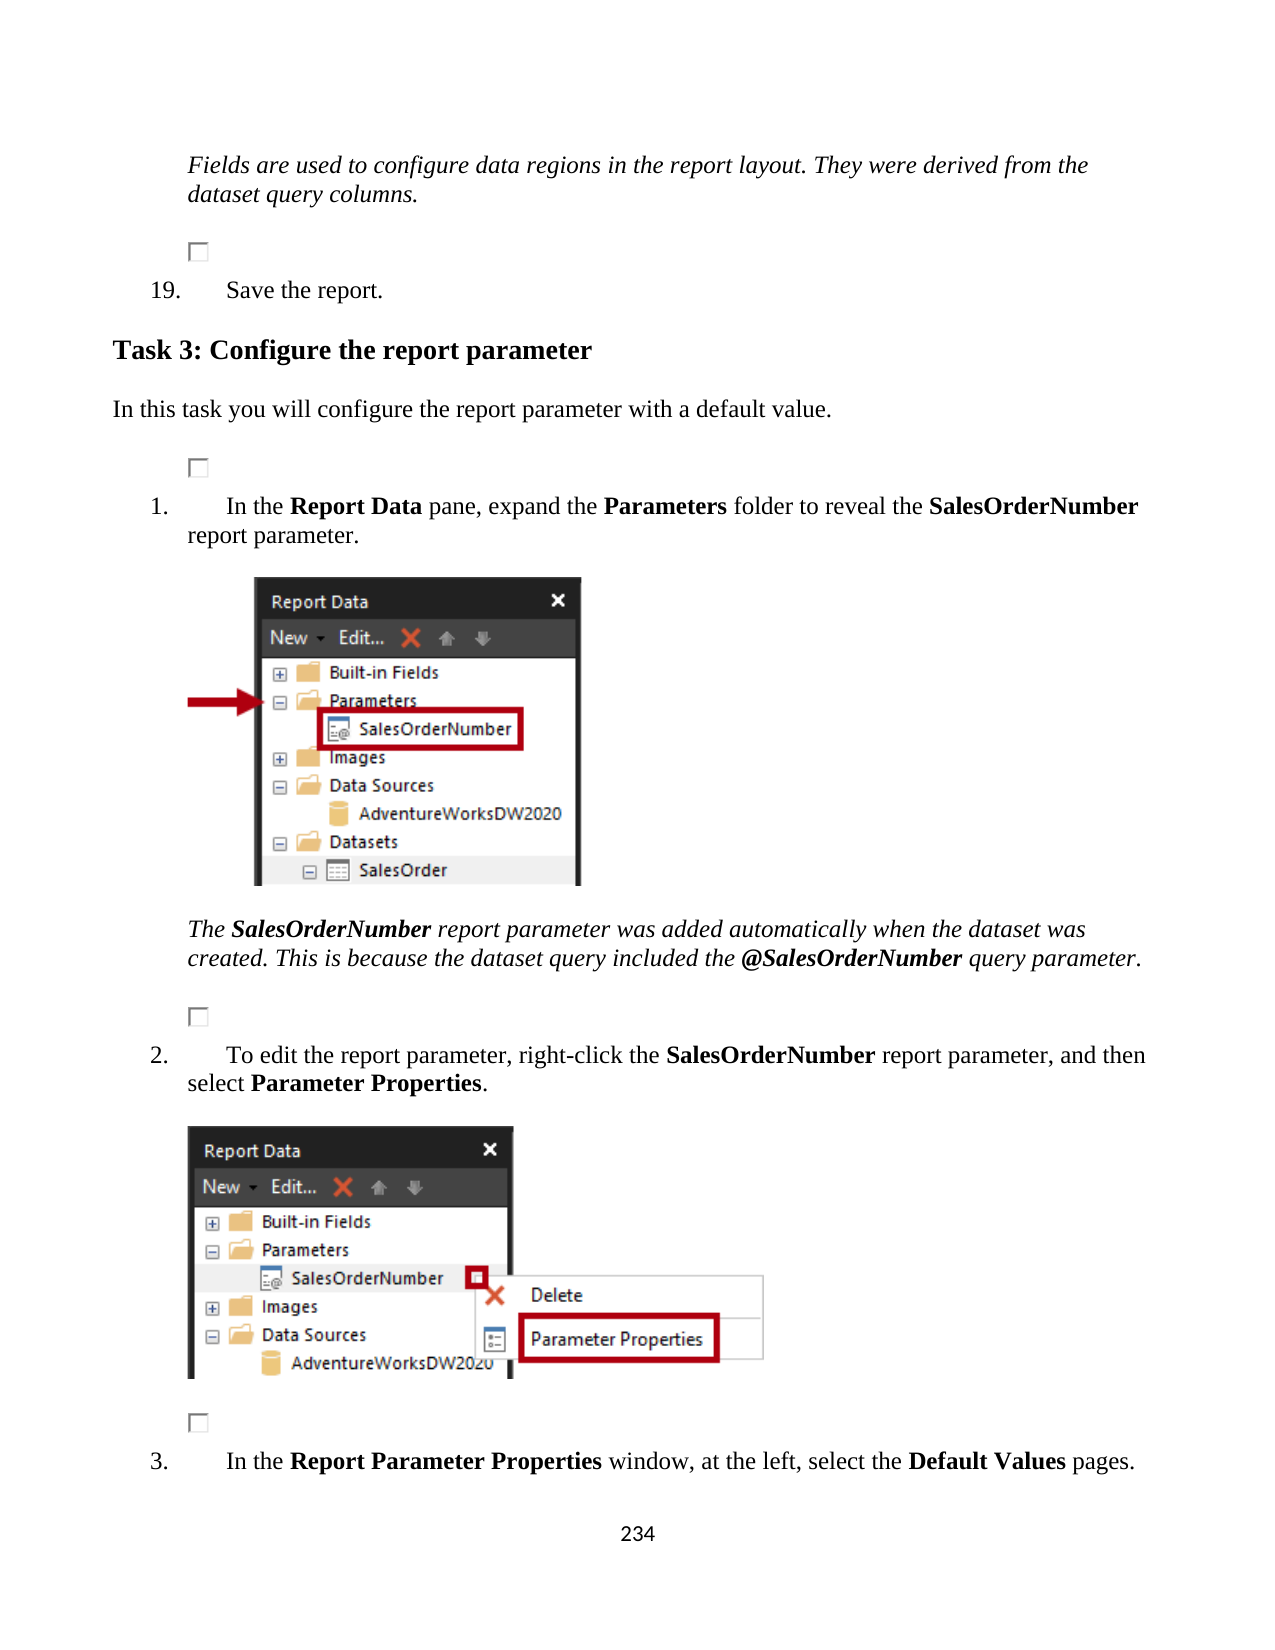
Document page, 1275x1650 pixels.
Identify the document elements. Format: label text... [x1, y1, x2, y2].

list In the Report Data pane, expand the Parameters folder to reveal the SalesOrderNumber report parameter. [150, 452, 1162, 548]
list To edit the report parameter, right-click the SalesOrderNumber report parameter, and then select Parameter Properties. [150, 1001, 1162, 1097]
picture [187, 577, 582, 886]
text Task 3: Configure the report parameter [112, 333, 1162, 365]
list Save the report. [150, 237, 1162, 304]
list In the Report Parameter Properties window, at the left, select the Default Values pages. [150, 1407, 1162, 1474]
text Fields are used to configure data regions in the report layout. They were derived from the dataset query columns. [187, 150, 1162, 207]
text The SalesOrderNumber report parameter was added automatically when the dataset was created. This is because the dataset query included the @SalesOrderNumber query parameter. [187, 914, 1162, 972]
text In this task you will configure the report parameter with a default value. [112, 394, 1162, 423]
picture [187, 1126, 764, 1379]
